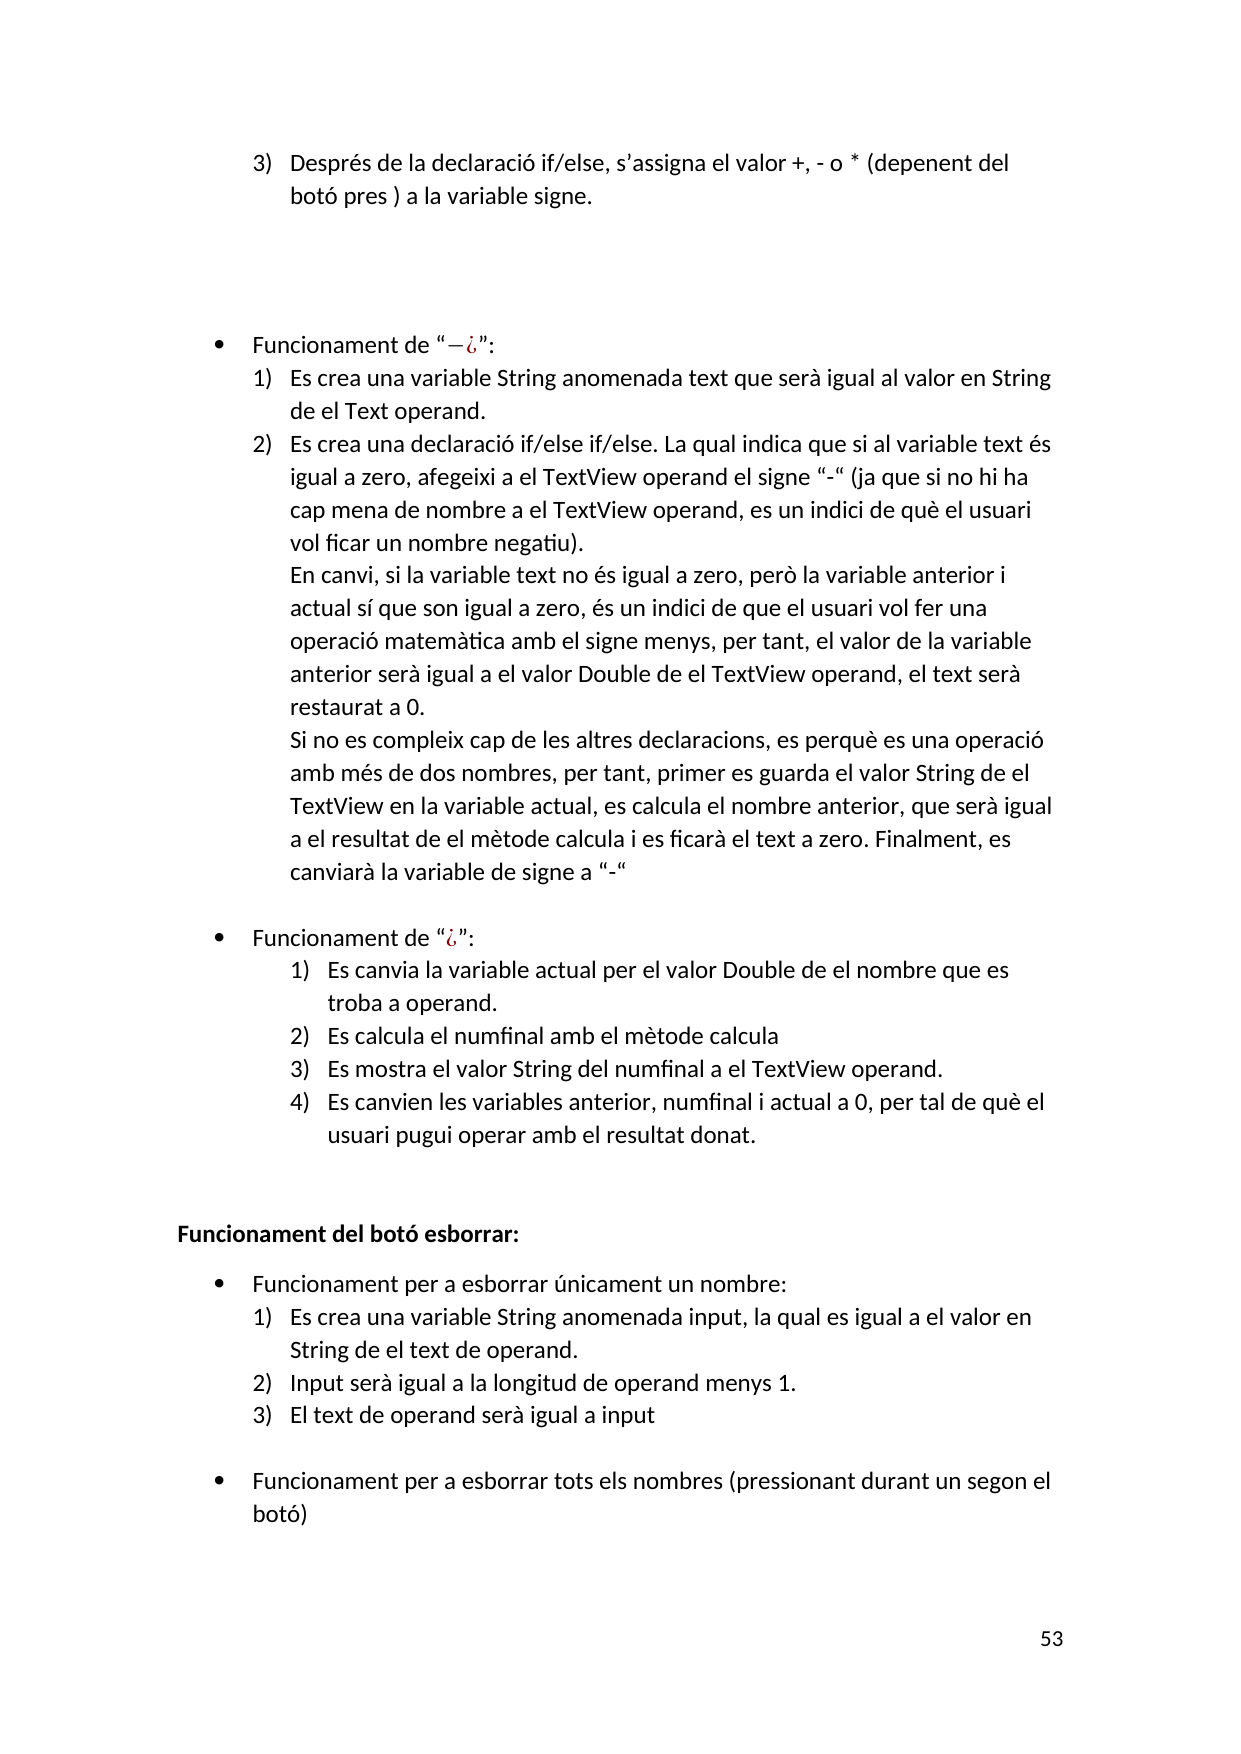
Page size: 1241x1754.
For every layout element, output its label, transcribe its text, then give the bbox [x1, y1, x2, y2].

list Es calcula el numfinal amb el mètode calcula [290, 1021, 1063, 1051]
list Es canvia la variable actual per el valor Double de el nombre que es troba a operand. [290, 955, 1063, 1018]
list Funcionament de “”: [215, 329, 1063, 360]
list Es crea una declaració if/else if/else. La qual indica que si al variable text és igual a zero, afegeixi a el TextView operand el signe “-“ (ja que si no hi ha cap mena de nombre a el TextView operand, es un indici de què el usuari vol ficar un nombre negatiu). [252, 428, 1063, 557]
list El text de operand serà igual a input [252, 1400, 1063, 1430]
list Funcionament de “”: [215, 922, 1063, 952]
list Funcionament per a esborrar tots els nombres (pressionant durant un segon el botó) [215, 1466, 1063, 1529]
text Funcionament del botó esborrar: [177, 1218, 1063, 1249]
list Es crea una variable String anomenada text que serà igual al valor en String de el Text operand. [252, 362, 1063, 426]
list Si no es compleix cap de les altres declaracions, es perquè es una operació amb més de dos nombres, per tant, primer es guarda el valor String de el TextView en la variable actual, es calcula el nombre anterior, que serà igual a el resultat de el mètode calcula i es ficarà el text a zero. Finalment, es canviarà la variable de signe a “-“ [290, 724, 1063, 886]
list En canvi, si la variable text no és igual a zero, però la variable anterior i actual sí que son igual a zero, és un indici de que el usuari vol fer una operació matemàtica amb el signe menys, per tant, el valor de la variable anterior serà igual a el valor Double de el TextView operand, el text serà restaurat a 0. [290, 560, 1063, 722]
list Input serà igual a la longitud de operand menys 1. [252, 1367, 1063, 1397]
list Es canvien les variables anterior, numfinal i actual a 0, per tal de què el usuari pugui operar amb el resultat donat. [290, 1086, 1063, 1150]
list Funcionament per a esborrar únicament un nombre: [215, 1268, 1063, 1298]
list Es mostra el valor String del numfinal a el TextView operand. [290, 1053, 1063, 1084]
list Es crea una variable String anomenada input, la qual es igual a el valor en String de el text de operand. [252, 1301, 1063, 1364]
list Després de la declaració if/else, s’assigna el valor +, - o * (depenent del botó pres ) a la variable signe. [252, 148, 1063, 211]
